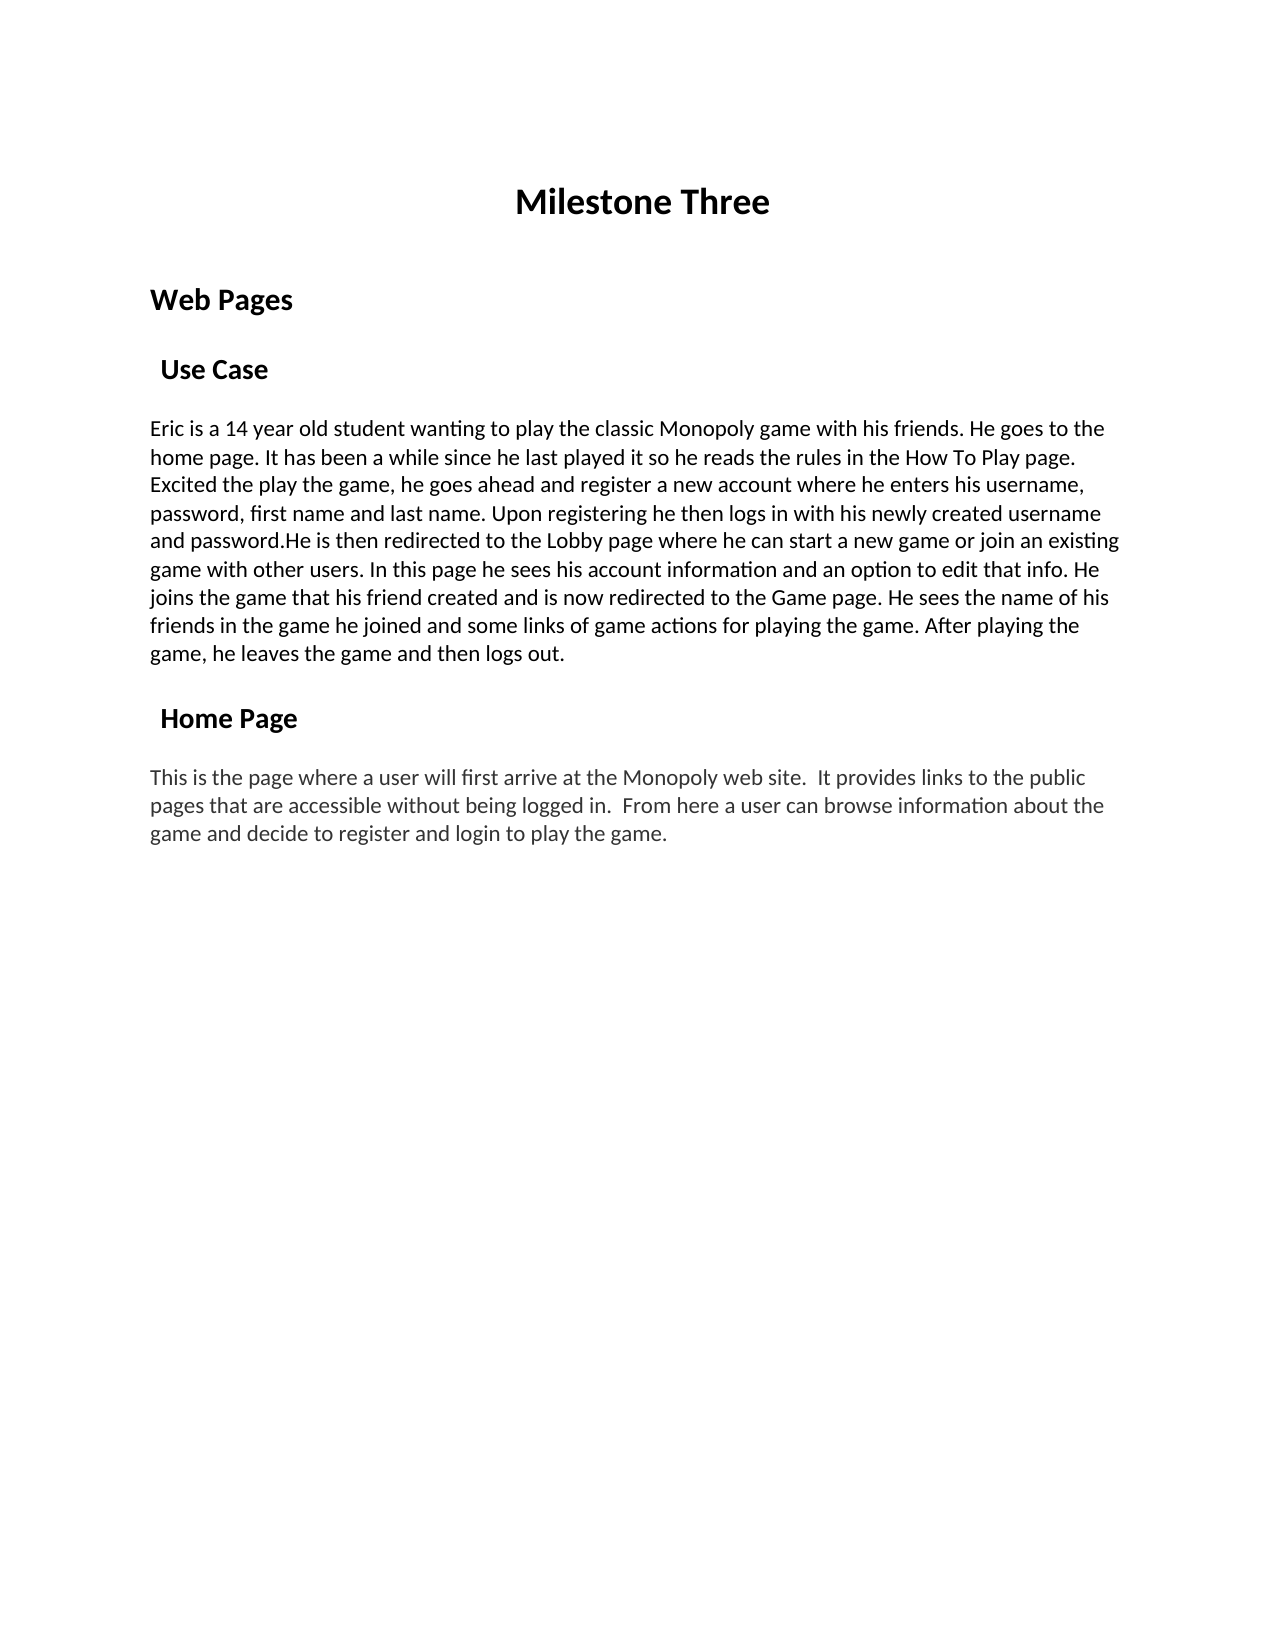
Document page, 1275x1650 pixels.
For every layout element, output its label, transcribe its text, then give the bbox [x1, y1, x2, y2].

subtitle Milestone Three [160, 178, 1125, 224]
subtitle Home Page [160, 700, 1125, 735]
subtitle Use Case [160, 351, 1125, 387]
text This is the page where a user will first arrive at the Monopoly web site. It provides links to the public pages that are accessible without being logged in. From here a user can browse information about the game and decide to register and login to play the game. [150, 763, 1125, 847]
subtitle Web Pages [150, 280, 1125, 318]
text Eric is a 14 year old student wanting to play the classic Monopoly game with his friends. He goes to the home page. It has been a while since he last played it so he reads the rules in the How To Play page. Excited the play the game, he goes ahead and register a new account where he enters his username, password, first name and last name. Upon registering he then logs in with his newly created username and password.He is then redirected to the Lobby page where he can start a new game or join an existing game with other users. In this page he sees his account information and an option to edit that info. He joins the game that his friend created and is now redirected to the Game page. He sees the name of his friends in the game he joined and some links of game actions for playing the game. After playing the game, he leaves the game and then logs out. [150, 414, 1125, 667]
